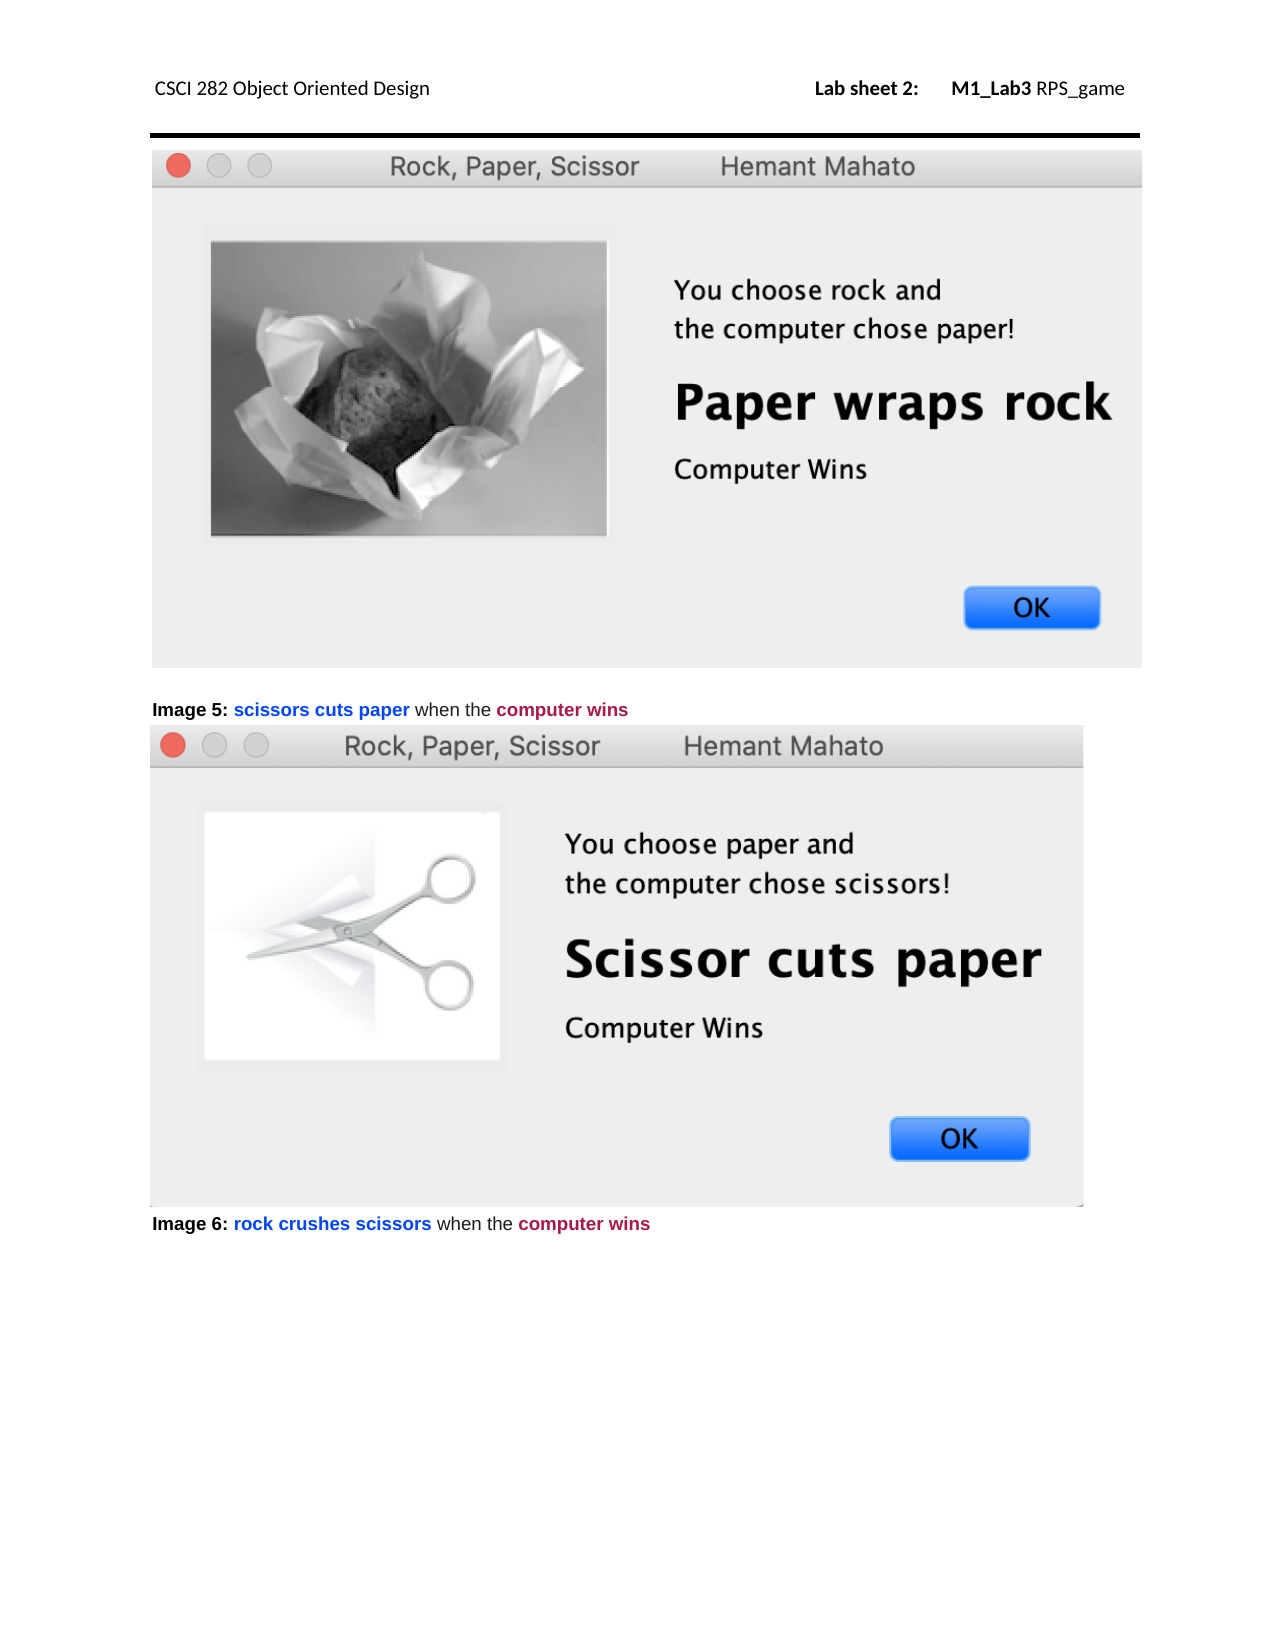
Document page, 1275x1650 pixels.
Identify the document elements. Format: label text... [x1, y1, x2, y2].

picture [152, 150, 1143, 668]
text Image 6: rock crushes scissors when the computer wins [152, 1212, 1140, 1234]
picture [150, 725, 1084, 1207]
text Image 5: scissors cuts paper when the computer wins [152, 699, 1140, 721]
